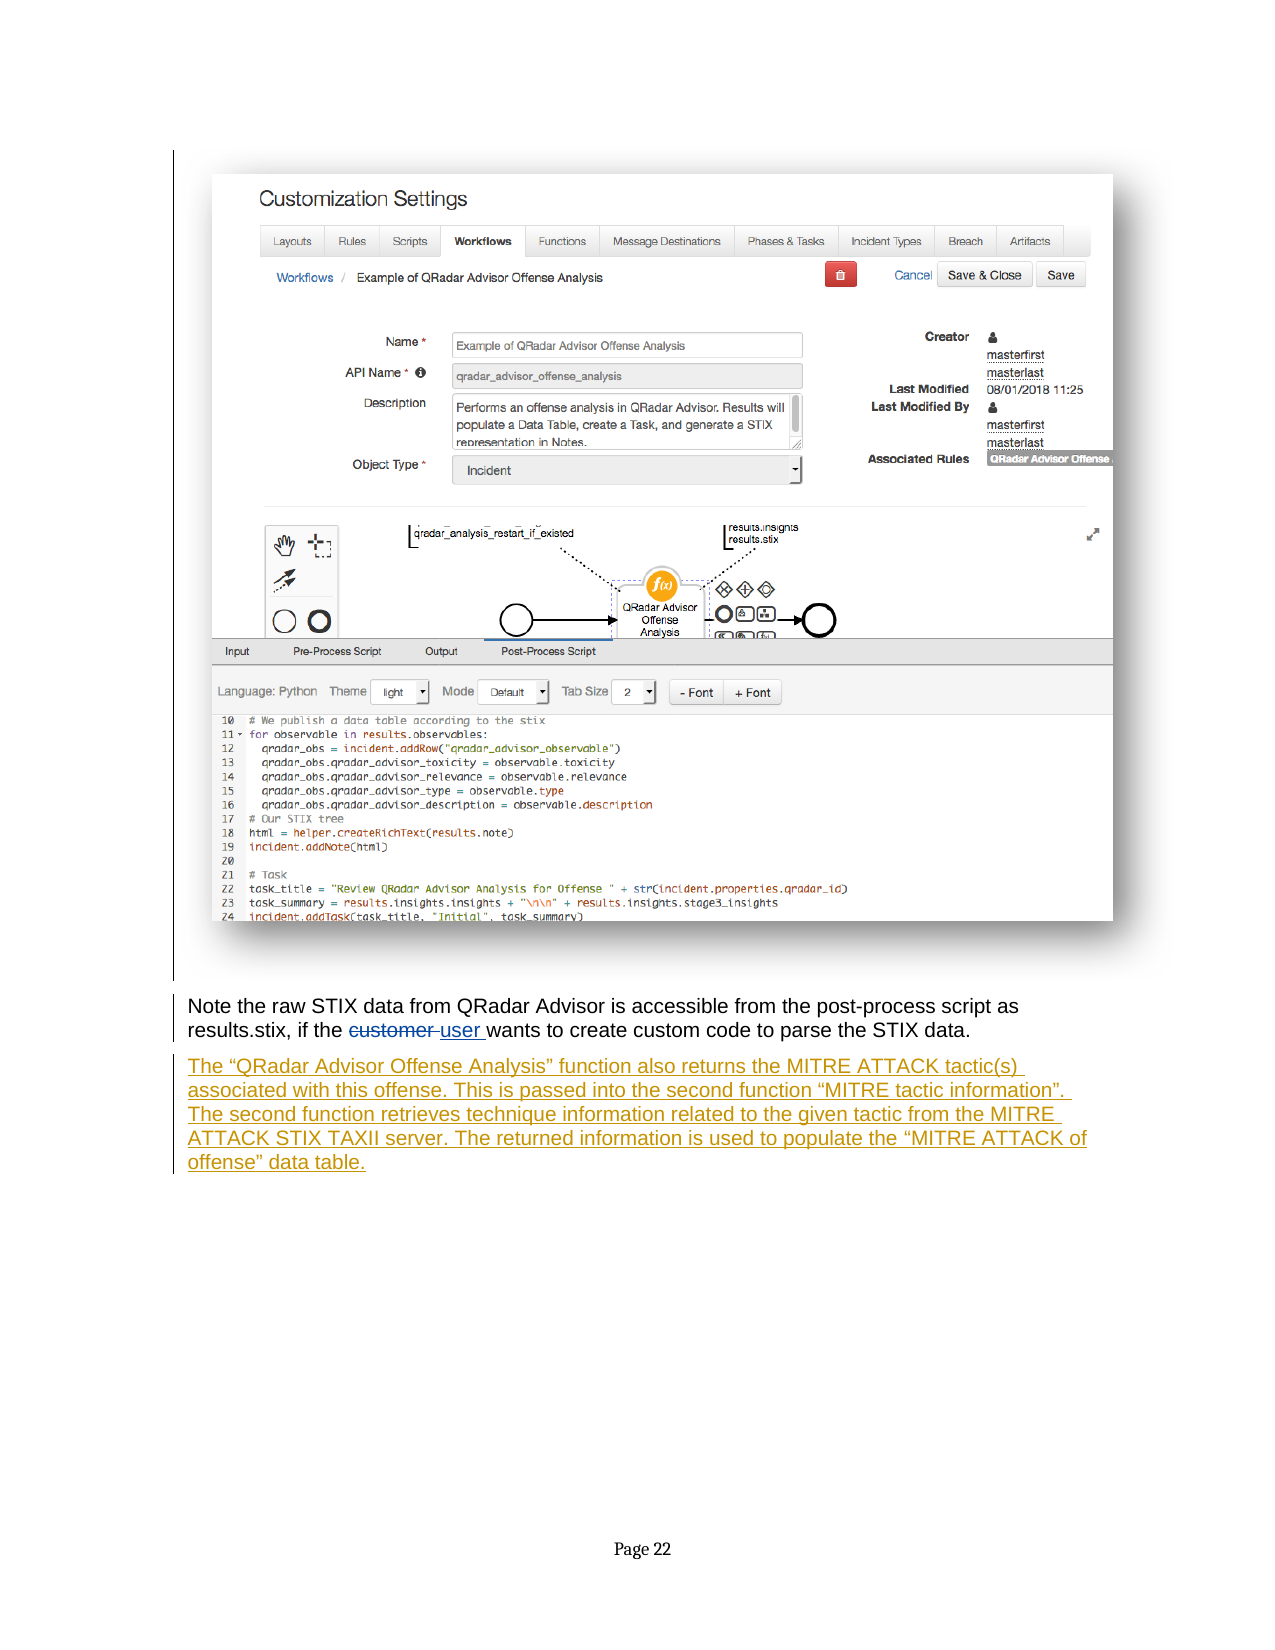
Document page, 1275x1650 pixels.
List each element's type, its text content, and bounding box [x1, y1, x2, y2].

text Note the raw STIX data from QRadar Advisor is accessible from the post-process script as results.stix, if the wants to create custom code to parse the STIX data. [187, 994, 1087, 1042]
picture [212, 174, 1113, 921]
